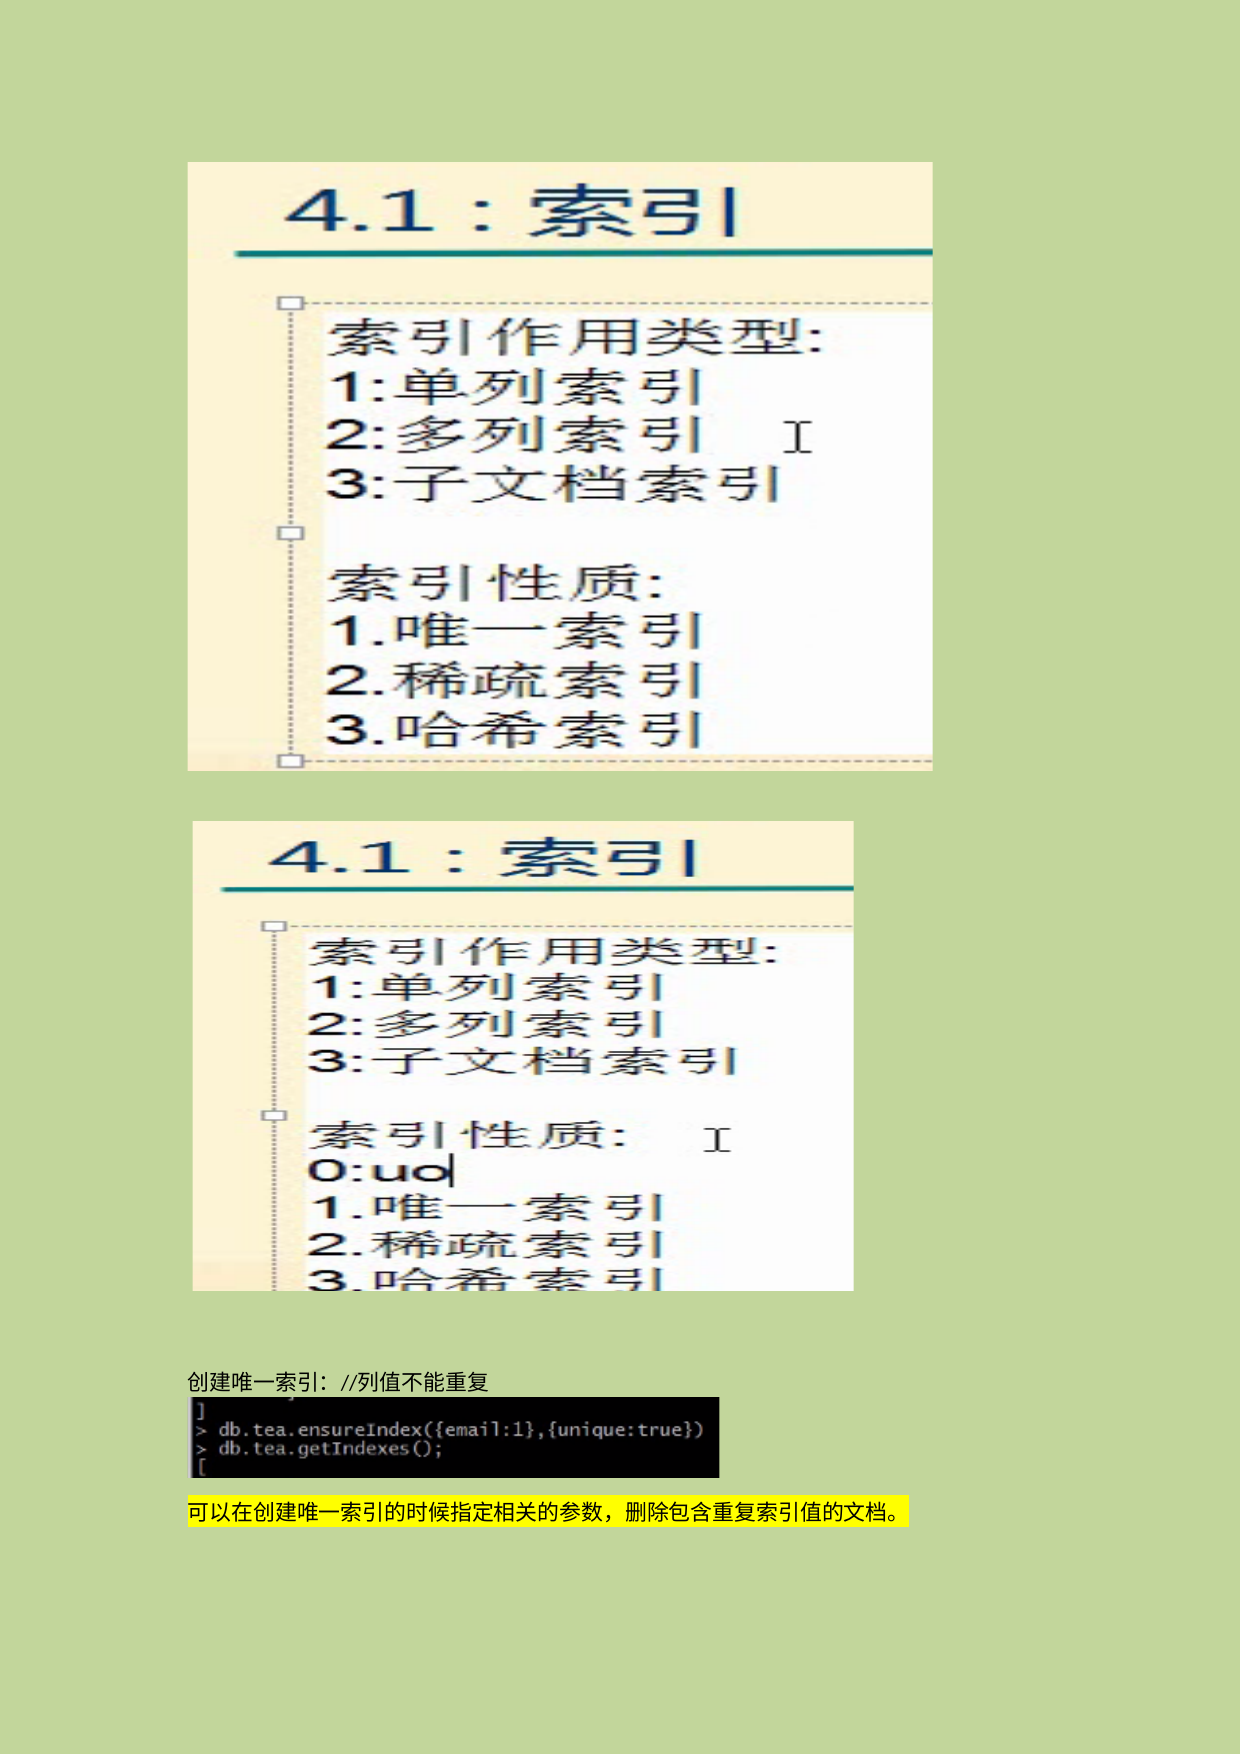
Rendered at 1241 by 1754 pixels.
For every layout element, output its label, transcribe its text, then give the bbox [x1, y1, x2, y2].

text 可以在创建唯一索引的时候指定相关的参数，删除包含重复索引值的文档。 [187, 1494, 1053, 1527]
picture [187, 162, 933, 771]
text 创建唯一索引：//列值不能重复 [187, 1364, 1053, 1397]
picture [187, 1397, 720, 1478]
picture [192, 821, 854, 1291]
